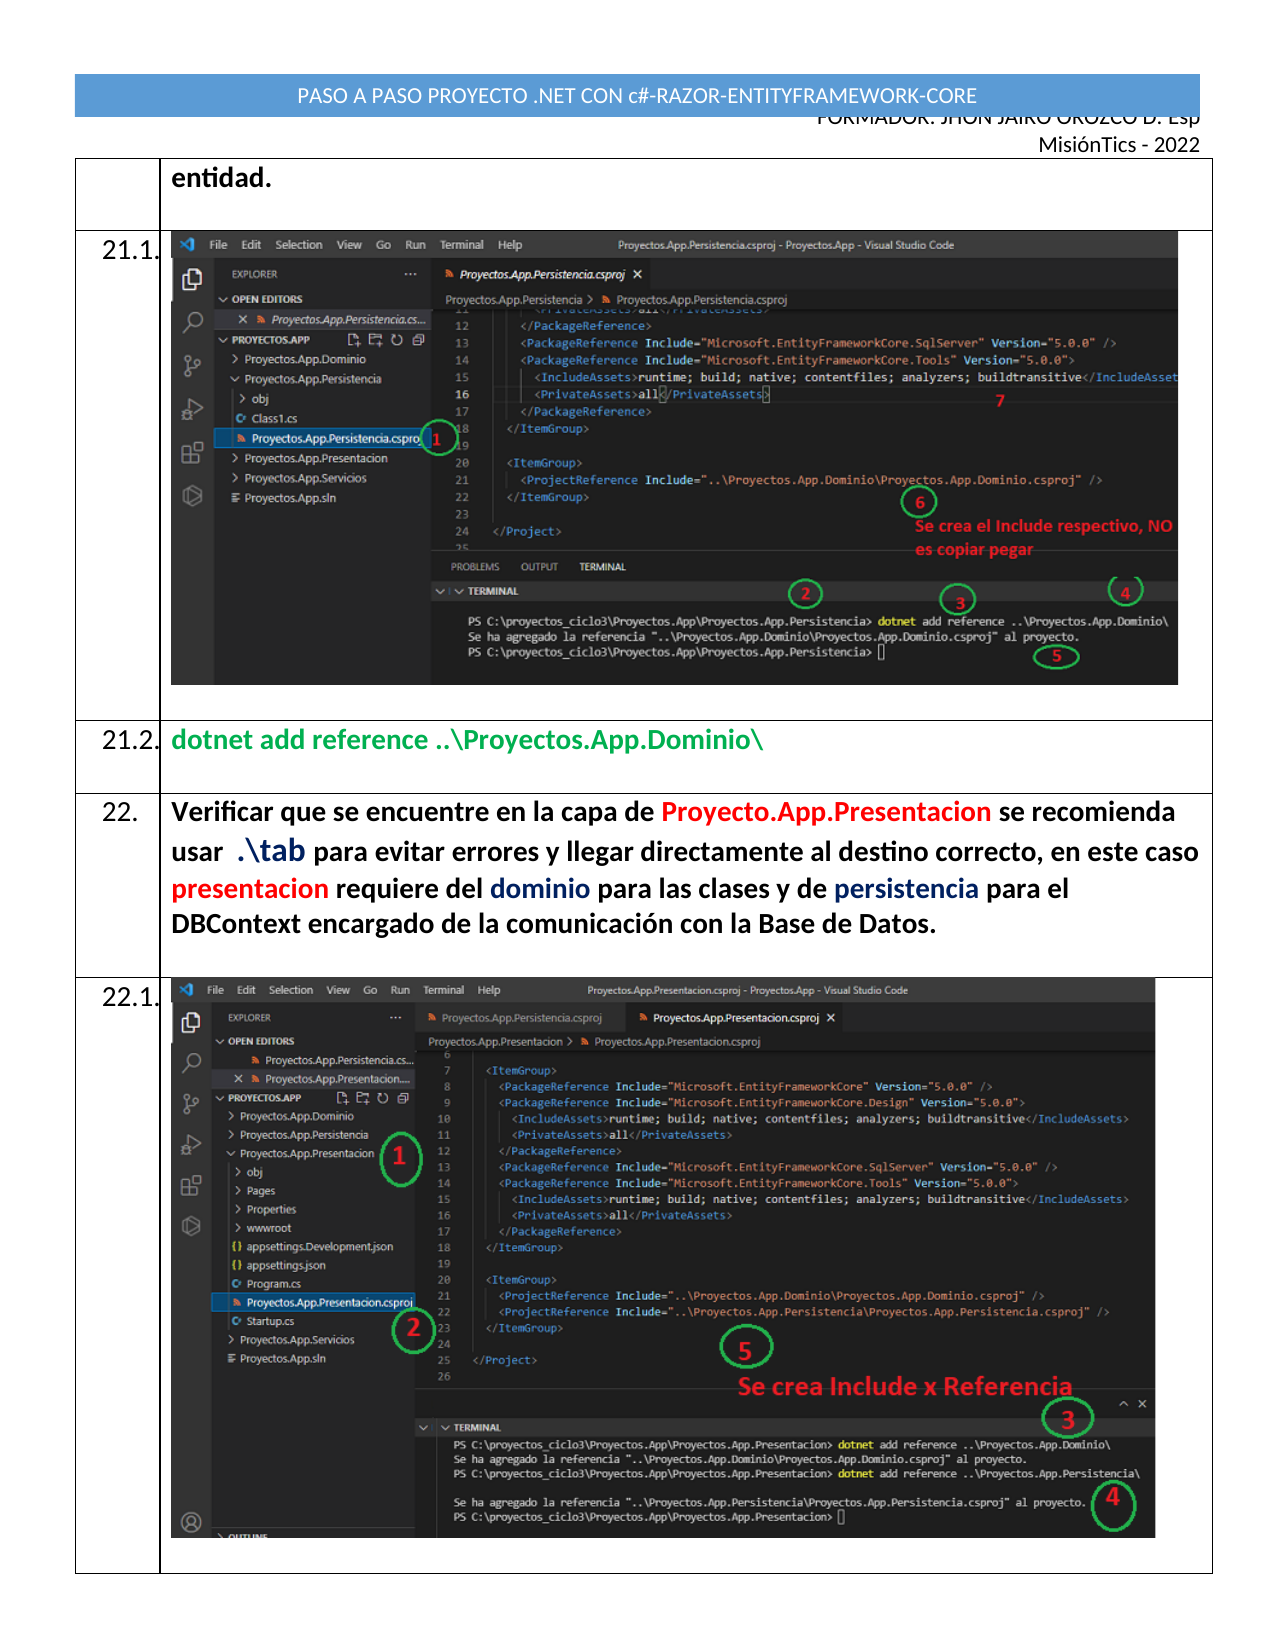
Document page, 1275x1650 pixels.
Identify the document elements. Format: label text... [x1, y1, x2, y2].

table_cell [76, 231, 159, 720]
picture [171, 977, 1156, 1538]
table_cell [76, 794, 159, 977]
table_cell [76, 978, 159, 1573]
table_cell [161, 231, 1212, 720]
table_cell Verificar que se encuentre en la capa de Proyecto.App.Presentacion se recomienda usar .\tab para evitar errores y llegar directamente al destino correcto, en este caso presentacion requiere del dominio para las clases y de persistencia para el DBContext encargado de la comunicación con la Base de Datos. [161, 794, 1212, 977]
table_cell dotnet add reference ..\Proyectos.App.Dominio\ [161, 721, 1212, 792]
table_cell [76, 159, 159, 230]
picture [171, 231, 1179, 685]
table_cell [76, 721, 159, 792]
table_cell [161, 159, 1212, 230]
table_cell [161, 978, 1212, 1573]
